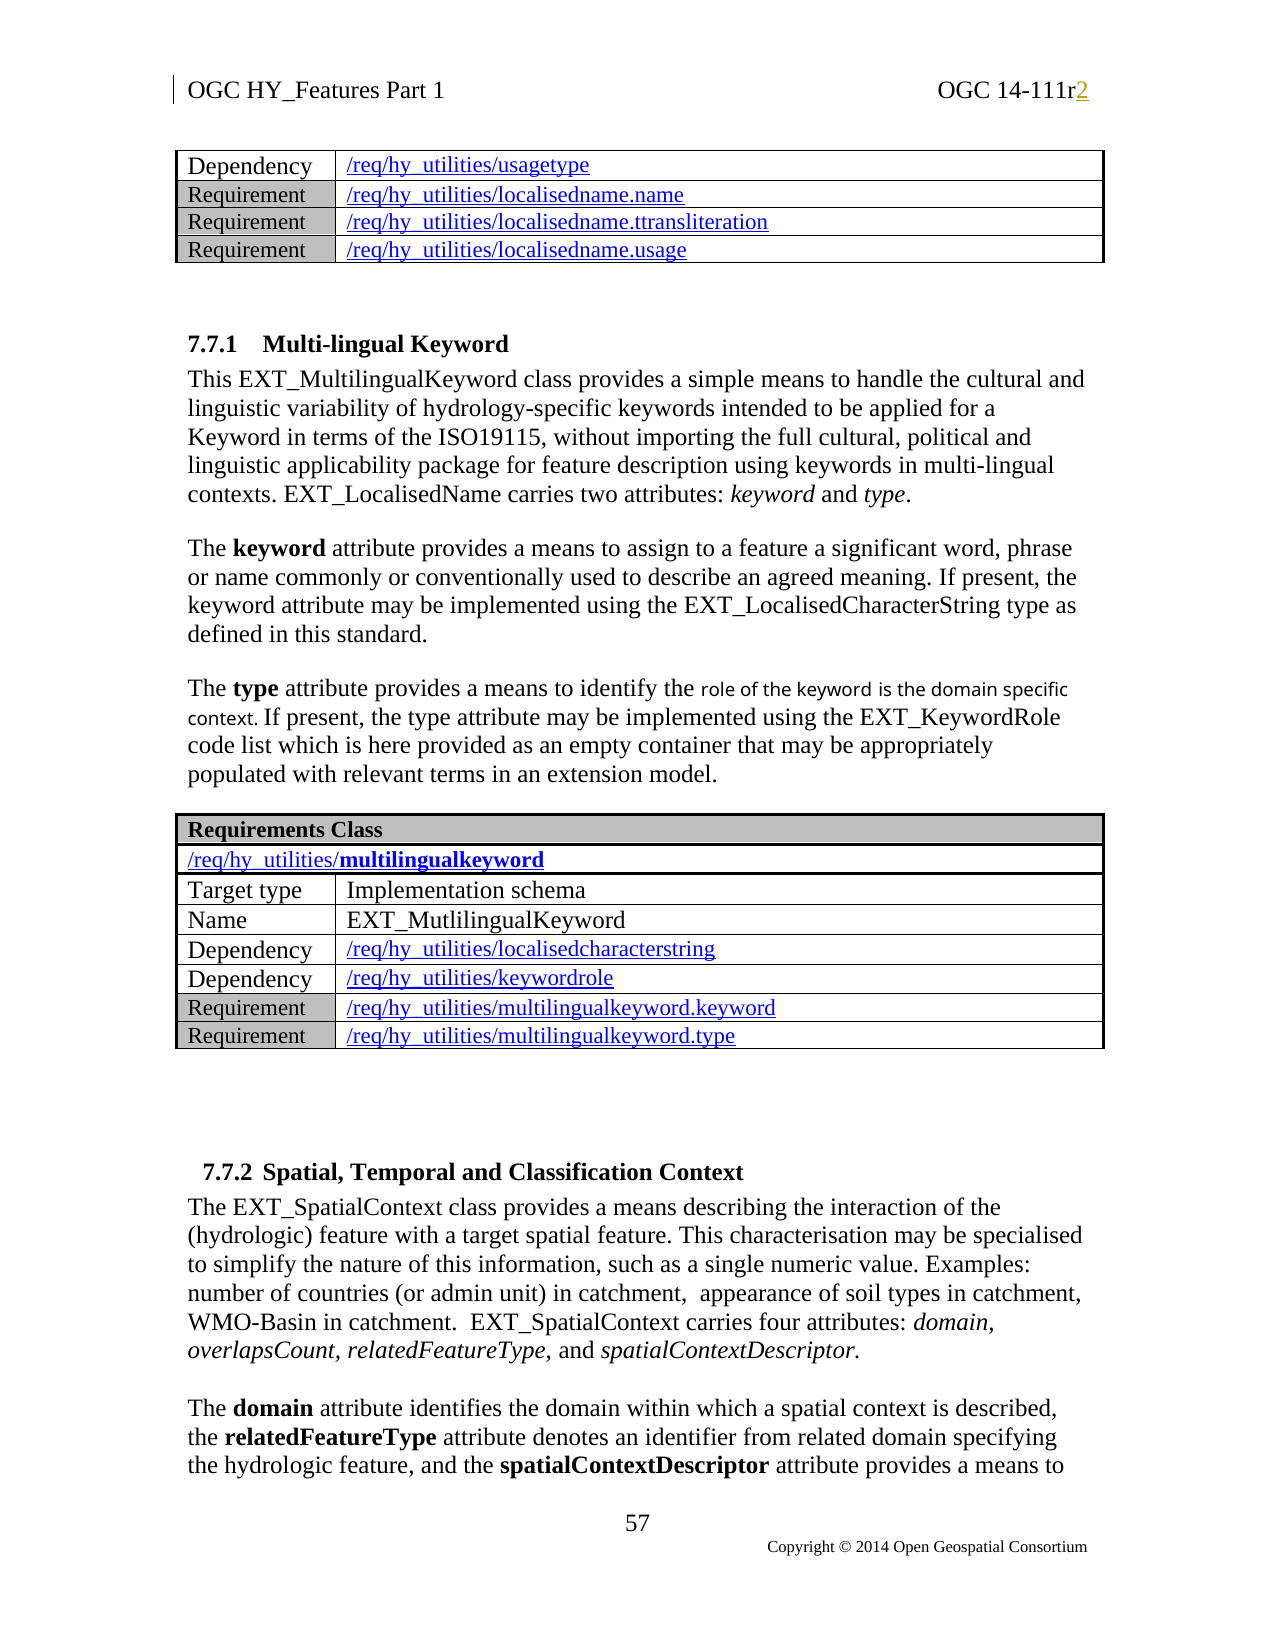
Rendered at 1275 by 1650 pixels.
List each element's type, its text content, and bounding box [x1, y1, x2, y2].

table_cell EXT_MutlilingualKeyword [336, 905, 1102, 934]
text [187, 1393, 1087, 1479]
subtitle Multi-lingual Keyword [187, 329, 1087, 358]
table_cell Target type [178, 875, 335, 904]
text The EXT_SpatialContext class provides a means describing the interaction of the (hydrologic) feature with a target spatial feature. This characterisation may be specialised to simplify the nature of this information, such as a single numeric value. Examples: number of countries (or admin unit) in catchment, appearance of soil types in catchment, WMO-Basin in catchment. EXT_SpatialContext carries four attributes: domain, overlapsCount, relatedFeatureType, and spatialContextDescriptor. [187, 1192, 1087, 1364]
subtitle Spatial, Temporal and Classification Context [202, 1157, 1087, 1185]
text The type attribute provides a means to identify the role of the keyword is the domain specific context. If present, the type attribute may be implemented using the EXT_KeywordRole code list which is here provided as an empty container that may be appropriately populated with relevant terms in an extension model. [187, 673, 1087, 788]
table_cell Dependency [178, 935, 335, 963]
table_cell /req/hy_utilities/usagetype [336, 151, 1102, 180]
table_header Requirements Class [178, 816, 1102, 842]
table_cell /req/hy_utilities/localisedname.usage [336, 236, 1102, 262]
table_cell /req/hy_utilities/localisedcharacterstring [336, 935, 1102, 963]
table_cell /req/hy_utilities/localisedname.ttransliteration [336, 208, 1102, 234]
table_cell /req/hy_utilities/multilingualkeyword [178, 846, 1102, 872]
table_cell /req/hy_utilities/localisedname.name [336, 181, 1102, 207]
table_cell Dependency [178, 151, 335, 180]
table_cell Requirement [178, 994, 335, 1021]
table_cell /req/hy_utilities/keywordrole [336, 965, 1102, 993]
table_cell Requirement [178, 208, 335, 234]
table_cell Requirement [178, 181, 335, 207]
table_cell Requirement [178, 236, 335, 262]
table_cell /req/hy_utilities/multilingualkeyword.keyword [336, 994, 1102, 1021]
table_cell Name [178, 905, 335, 934]
table_cell Implementation schema [336, 875, 1102, 904]
table_cell Dependency [178, 965, 335, 993]
table_cell /req/hy_utilities/multilingualkeyword.type [336, 1022, 1102, 1048]
text This EXT_MultilingualKeyword class provides a simple means to handle the cultural and linguistic variability of hydrology-specific keywords intended to be applied for a Keyword in terms of the ISO19115, without importing the full cultural, political and linguistic applicability package for feature description using keywords in multi-lingual contexts. EXT_LocalisedName carries two attributes: keyword and type. [187, 364, 1087, 508]
table_cell Requirement [178, 1022, 335, 1048]
text The keyword attribute provides a means to assign to a feature a significant word, phrase or name commonly or conventionally used to describe an agreed meaning. If present, the keyword attribute may be implemented using the EXT_LocalisedCharacterString type as defined in this standard. [187, 533, 1087, 648]
